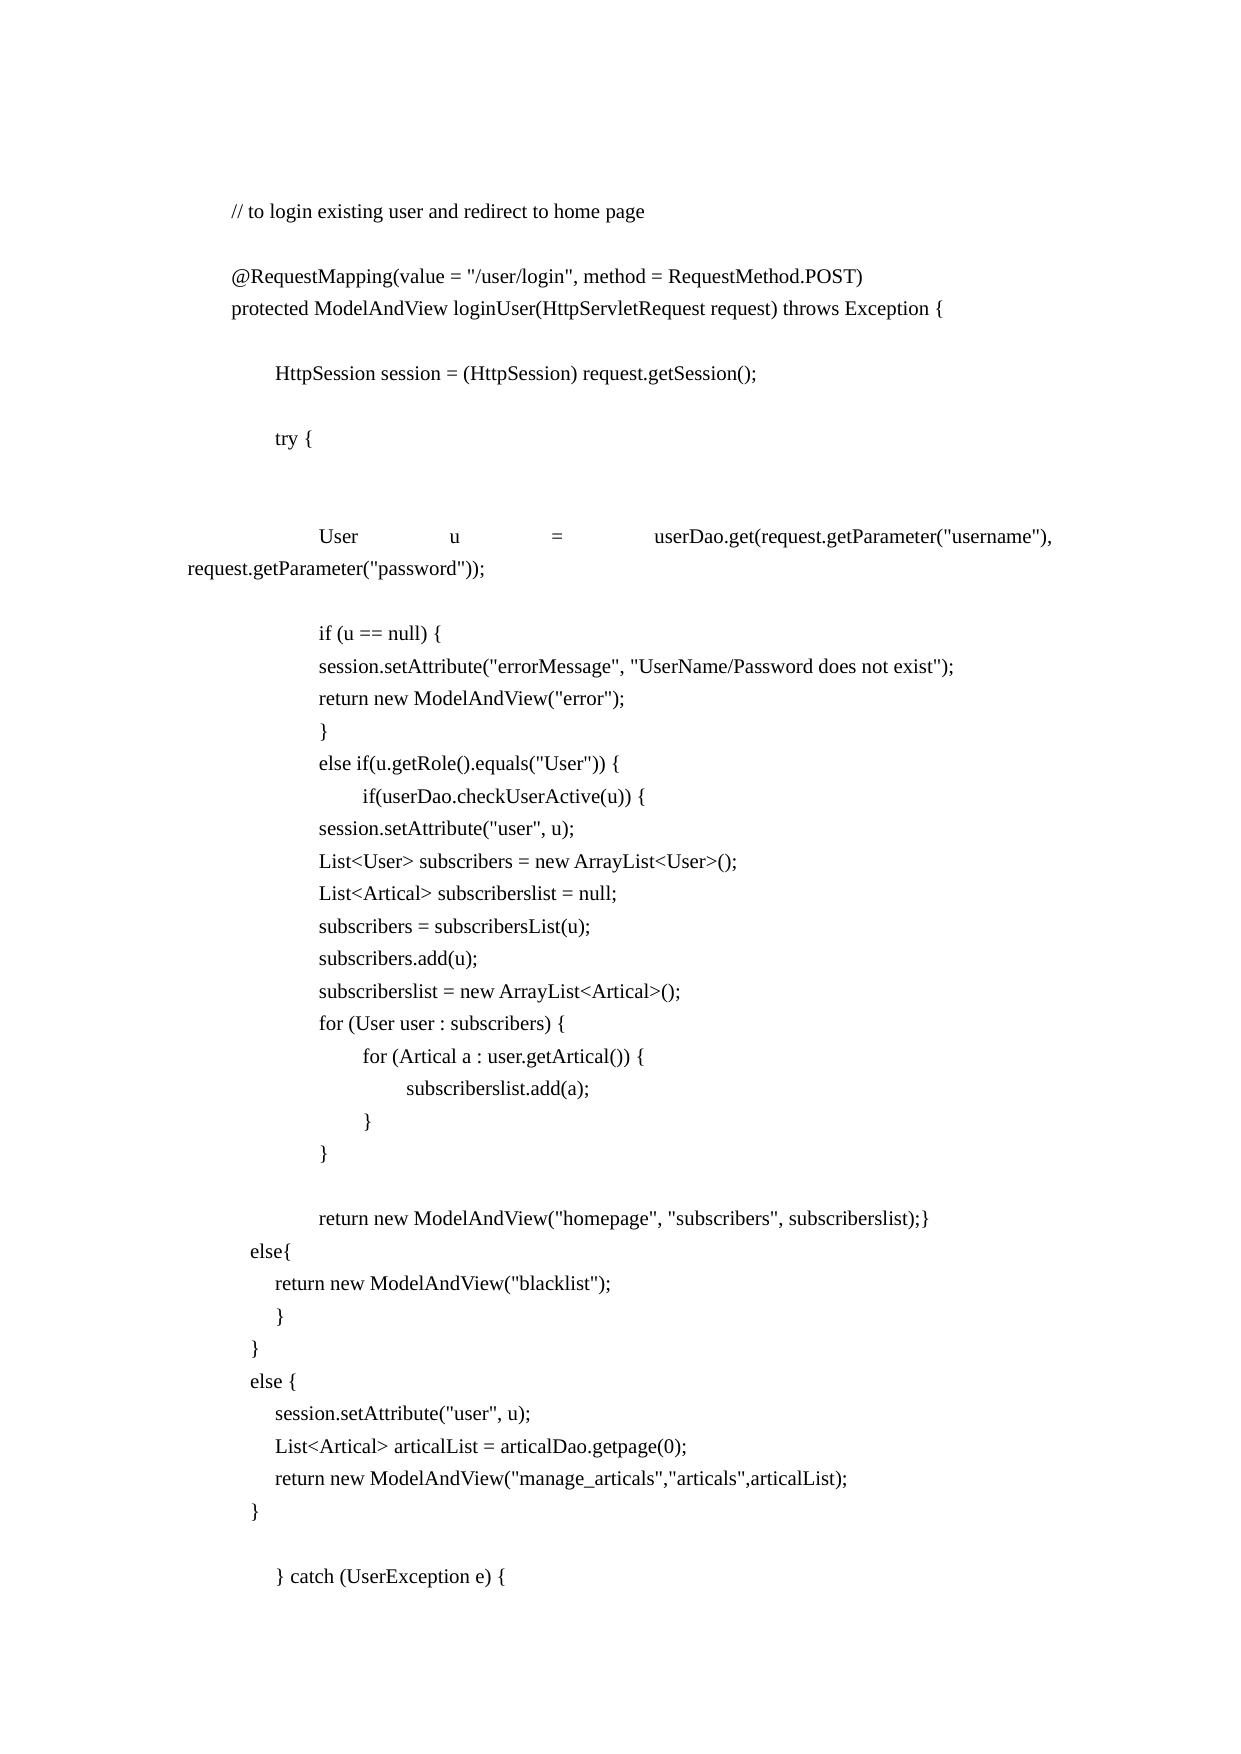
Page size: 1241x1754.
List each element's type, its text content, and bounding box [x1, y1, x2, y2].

text HttpSession session = (HttpSession) request.getSession(); [187, 357, 1053, 389]
text if (u == null) { [187, 617, 1053, 649]
text try { [187, 422, 1053, 454]
text List<User> subscribers = new ArrayList<User>(); [187, 844, 1053, 877]
text } catch (UserException e) { [187, 1559, 1053, 1592]
text // to login existing user and redirect to home page [187, 194, 1053, 227]
text return new ModelAndView("homepage", "subscribers", subscriberslist);} [187, 1202, 1053, 1234]
text subscribers = subscribersList(u); [187, 909, 1053, 942]
text User u = userDao.get(request.getParameter("username"), request.getParameter("password")); [187, 519, 1053, 584]
text subscriberslist.add(a); [187, 1072, 1053, 1104]
text } [187, 1494, 1053, 1527]
text session.setAttribute("user", u); [187, 1397, 1053, 1429]
text if(userDao.checkUserActive(u)) { [187, 779, 1053, 812]
text else{ [187, 1234, 1053, 1267]
text } [187, 1104, 1053, 1137]
text } [187, 1137, 1053, 1169]
text } [187, 714, 1053, 747]
text for (User user : subscribers) { [187, 1007, 1053, 1039]
text else { [187, 1364, 1053, 1397]
text List<Artical> articalList = articalDao.getpage(0); [187, 1429, 1053, 1462]
text session.setAttribute("user", u); [187, 812, 1053, 844]
text return new ModelAndView("blacklist"); [187, 1267, 1053, 1299]
text else if(u.getRole().equals("User")) { [187, 747, 1053, 779]
text @RequestMapping(value = "/user/login", method = RequestMethod.POST) [187, 259, 1053, 292]
text for (Artical a : user.getArtical()) { [187, 1039, 1053, 1072]
text } [187, 1299, 1053, 1332]
text List<Artical> subscriberslist = null; [187, 877, 1053, 909]
text protected ModelAndView loginUser(HttpServletRequest request) throws Exception { [187, 292, 1053, 324]
text subscribers.add(u); [187, 942, 1053, 974]
text session.setAttribute("errorMessage", "UserName/Password does not exist"); [187, 649, 1053, 682]
text return new ModelAndView("manage_articals","articals",articalList); [187, 1462, 1053, 1494]
text } [187, 1332, 1053, 1364]
text return new ModelAndView("error"); [187, 682, 1053, 714]
text subscriberslist = new ArrayList<Artical>(); [187, 974, 1053, 1007]
